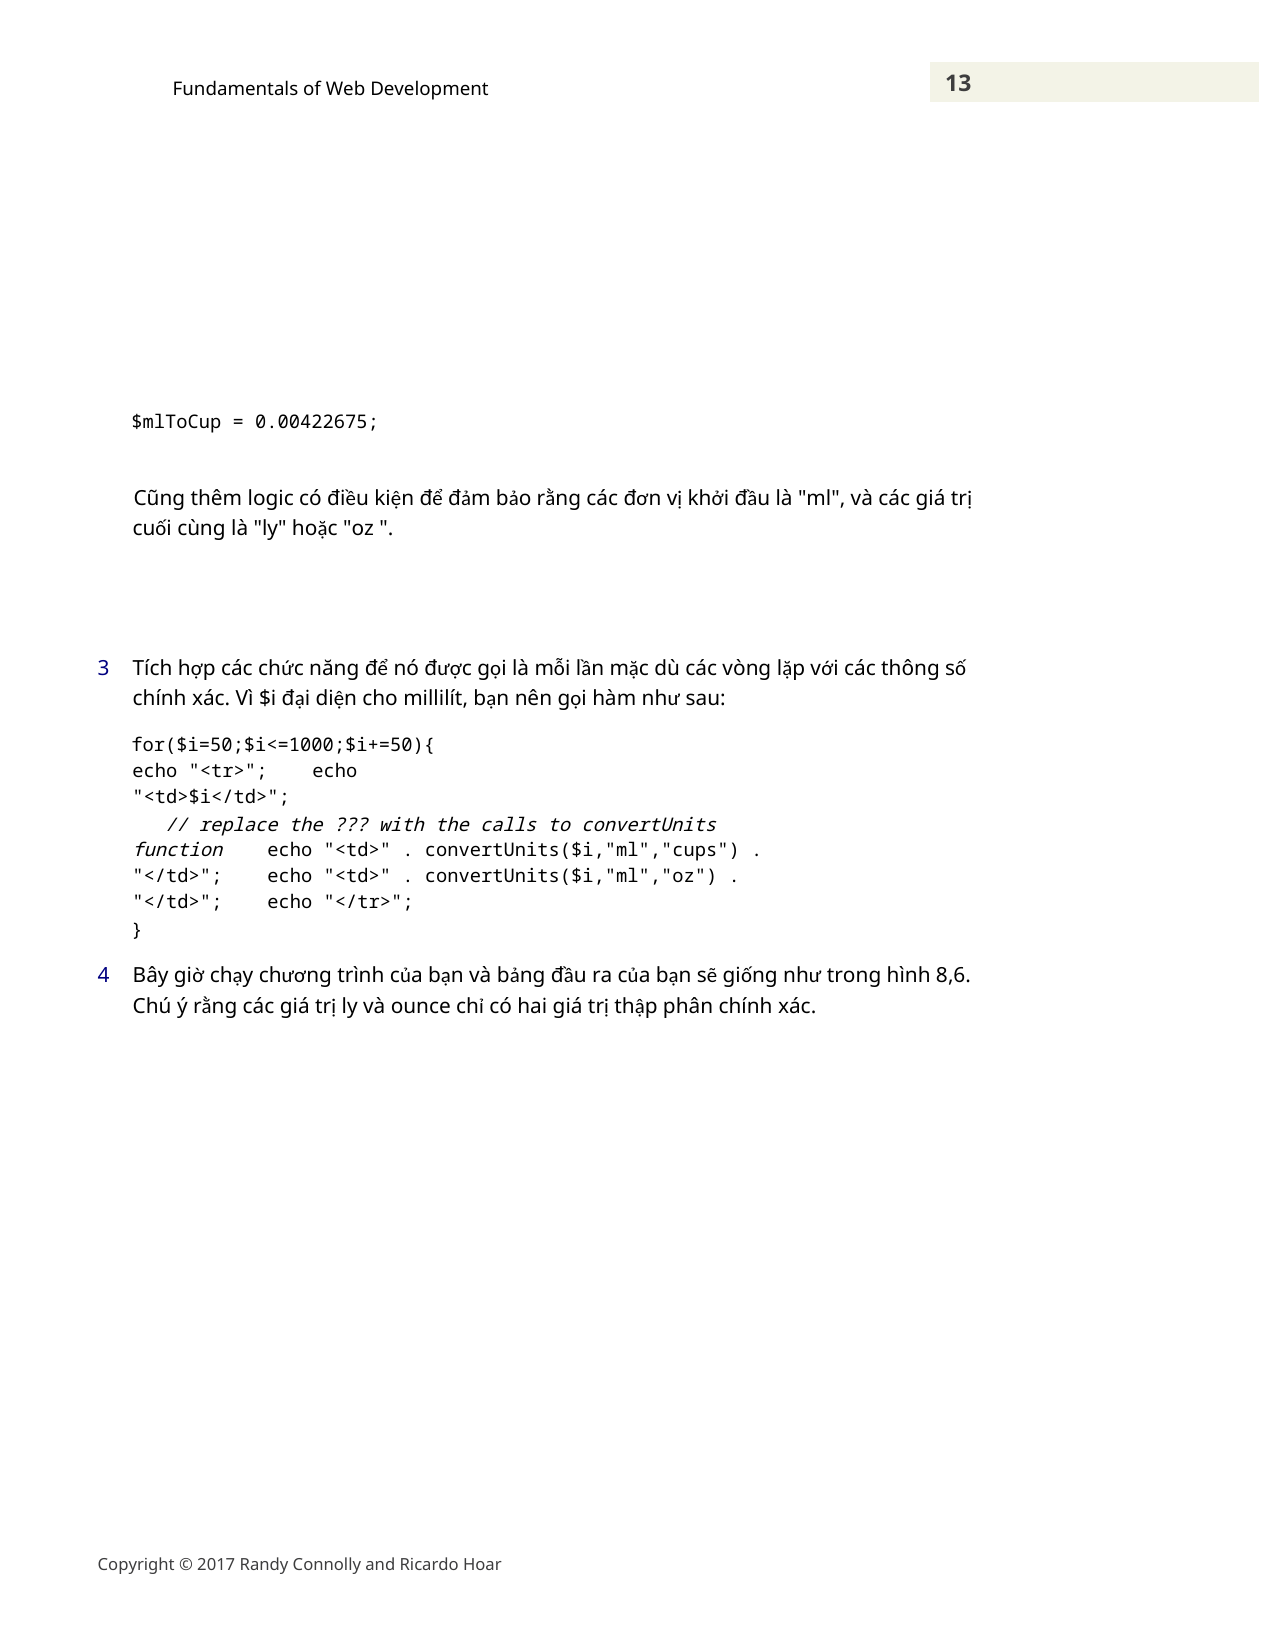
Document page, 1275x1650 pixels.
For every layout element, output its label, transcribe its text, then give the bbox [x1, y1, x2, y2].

text // replace the ??? with the calls to convertUnits function echo "<td>" . convertUnits($i,"ml","cups") . "</td>"; echo "<td>" . convertUnits($i,"ml","oz") . "</td>"; echo "</tr>"; [131, 811, 799, 914]
list Tích hợp các chức năng để nó được gọi là mỗi lần mặc dù các vòng lặp với các thông số chính xác. Vì $i đại diện cho millilít, bạn nên gọi hàm như sau: [97, 653, 996, 711]
text for($i=50;$i<=1000;$i+=50){ echo "<tr>"; echo "<td>$i</td>"; [131, 732, 448, 809]
text } [131, 916, 999, 941]
text $mlToCup = 0.00422675; [131, 408, 999, 434]
list Bây giờ chạy chương trình của bạn và bảng đầu ra của bạn sẽ giống như trong hình 8,6. Chú ý rằng các giá trị ly và ounce chỉ có hai giá trị thập phân chính xác. [97, 960, 996, 1019]
text Cũng thêm logic có điều kiện để đảm bảo rằng các đơn vị khởi đầu là "ml", và các giá trị cuối cùng là "ly" hoặc "oz ". [132, 483, 996, 542]
